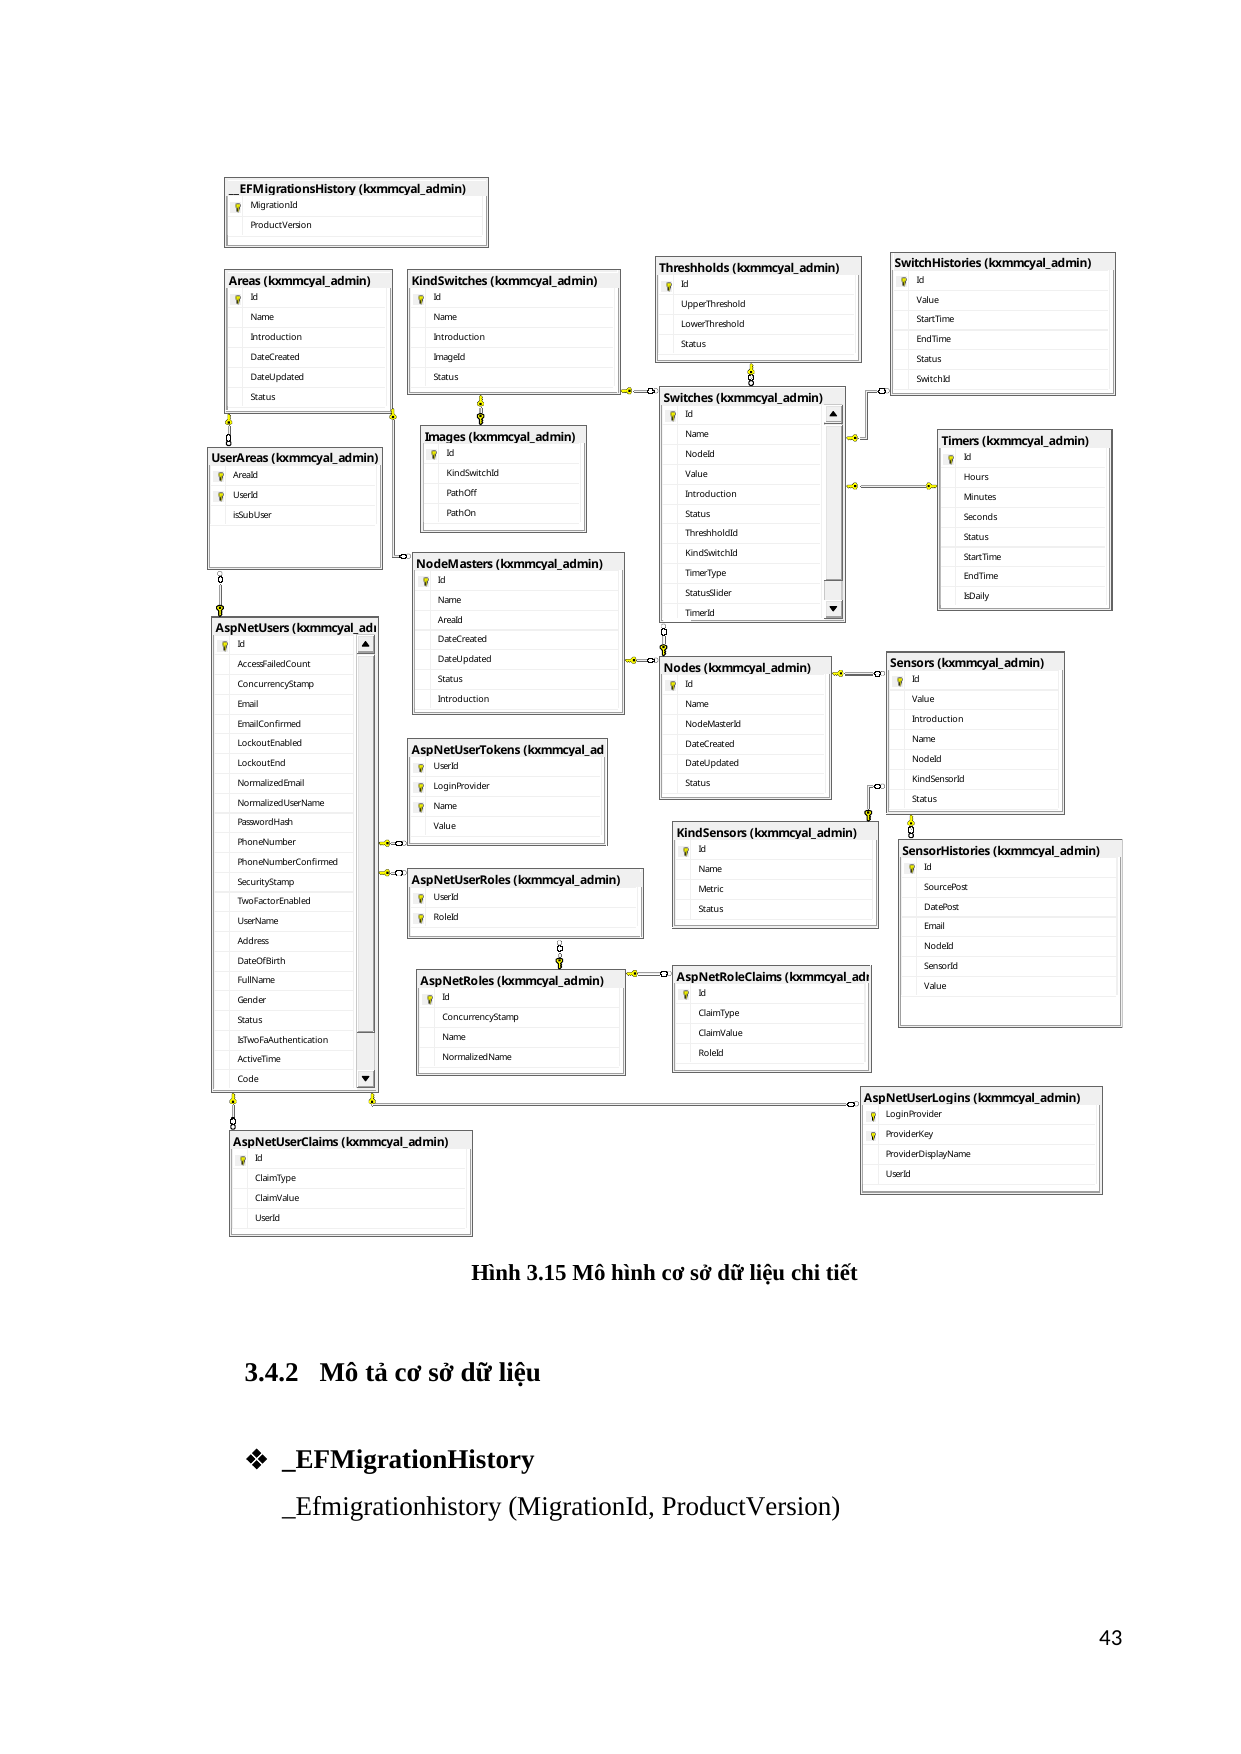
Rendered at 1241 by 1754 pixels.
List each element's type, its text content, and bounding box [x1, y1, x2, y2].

list Mô tả cơ sở dữ liệu [244, 1356, 1122, 1387]
list _EFMigrationHistory [244, 1443, 1122, 1475]
text Hình 3.15 Mô hình cơ sở dữ liệu chi tiết [207, 1258, 1122, 1285]
text _Efmigrationhistory (MigrationId, ProductVersion) [282, 1490, 1122, 1521]
